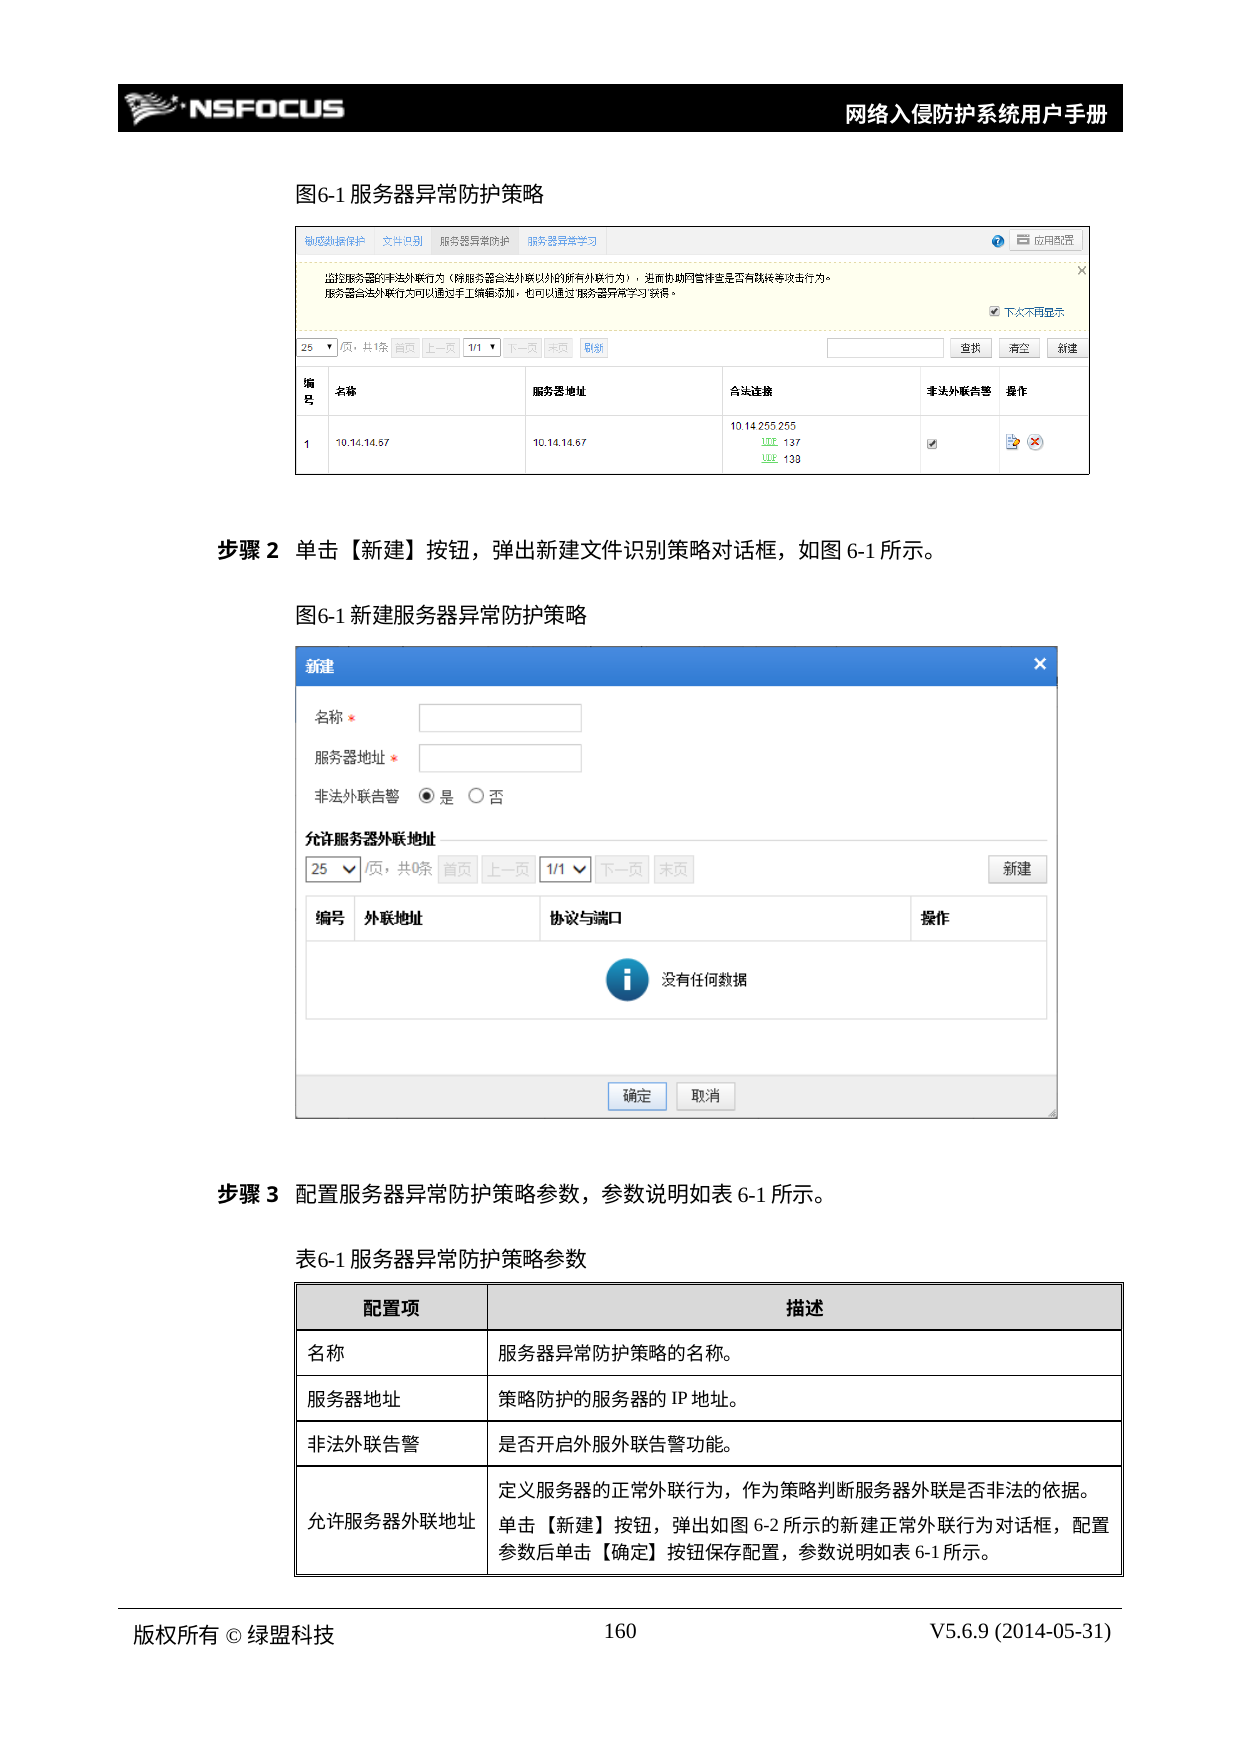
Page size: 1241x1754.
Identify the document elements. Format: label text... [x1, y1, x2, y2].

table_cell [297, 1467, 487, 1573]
picture [118, 84, 1123, 132]
text 新建服务器异常防护策略 [295, 598, 1122, 629]
text 配置服务器异常防护策略参数，参数说明如表6-5所示。 [279, 1177, 1122, 1209]
text 服务器异常防护策略参数 [295, 1242, 1122, 1274]
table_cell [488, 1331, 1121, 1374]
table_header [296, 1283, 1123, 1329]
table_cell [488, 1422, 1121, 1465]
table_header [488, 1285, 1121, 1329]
picture [295, 646, 1058, 1119]
picture [296, 227, 1089, 474]
text 单击【新建】按钮，弹出新建文件识别策略对话框，如图6-15所示。 [279, 533, 1122, 564]
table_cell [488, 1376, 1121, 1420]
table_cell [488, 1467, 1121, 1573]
text 服务器异常防护策略 [295, 177, 1122, 209]
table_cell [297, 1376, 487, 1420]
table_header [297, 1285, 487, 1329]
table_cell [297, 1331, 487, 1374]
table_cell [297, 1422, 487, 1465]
